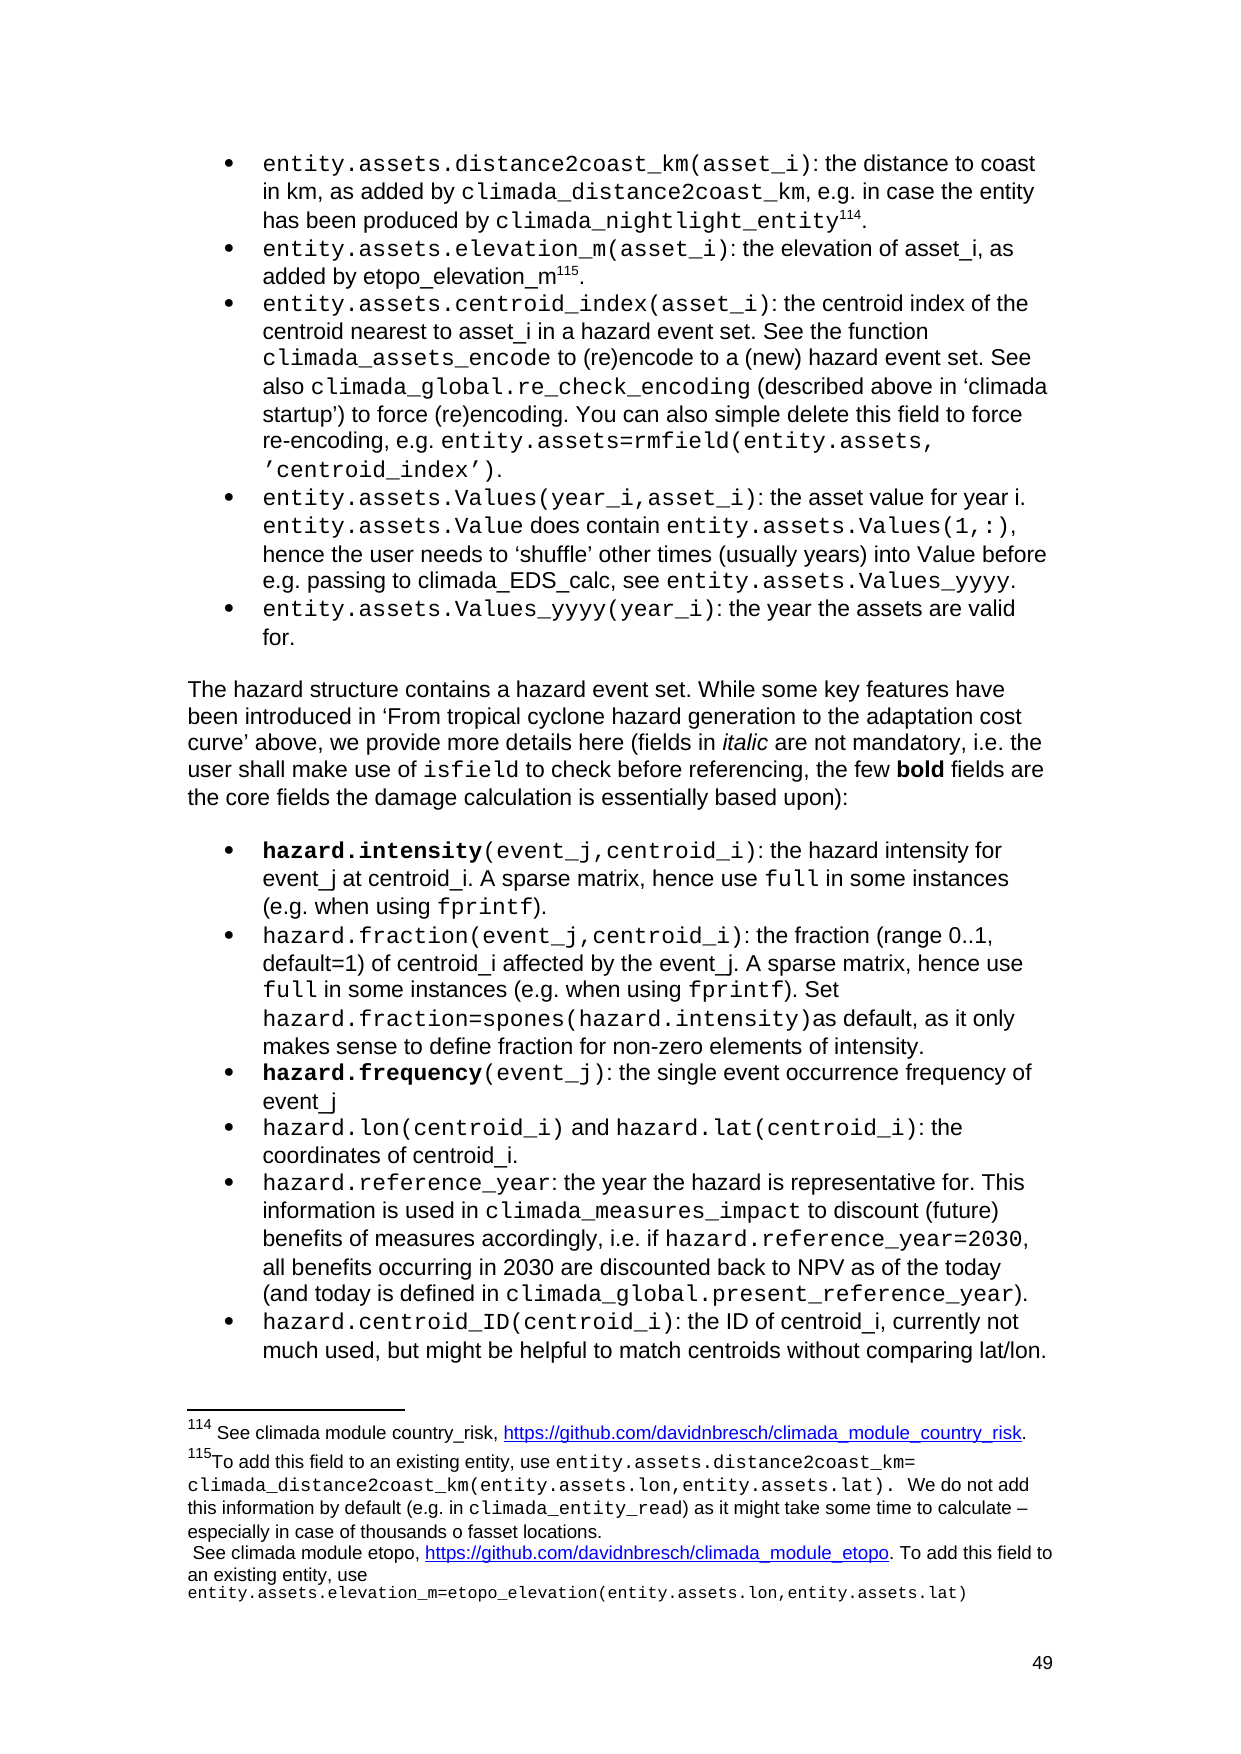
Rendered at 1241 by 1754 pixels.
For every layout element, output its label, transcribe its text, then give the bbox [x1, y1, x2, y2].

list hazard.reference_year: the year the hazard is representative for. This information is used in climada_measures_impact to discount (future) benefits of measures accordingly, i.e. if hazard.reference_year=2030, all benefits occurring in 2030 are discounted back to NPV as of the today (and today is defined in climada_global.present_reference_year). [225, 1169, 1053, 1308]
list entity.assets.elevation_m(asset_i): the elevation of asset_i, as added by etopo_elevation_m. [225, 235, 1053, 290]
list entity.assets.Values(year_i,asset_i): the asset value for year i. entity.assets.Value does contain entity.assets.Values(1,:), hence the user needs to ‘shuffle’ other times (usually years) into Value before e.g. passing to climada_EDS_calc, see entity.assets.Values_yyyy. [225, 484, 1053, 595]
list entity.assets.Values_yyyy(year_i): the year the assets are valid for. [225, 595, 1053, 650]
list hazard.frequency(event_j): the single event occurrence frequency of event_j [225, 1059, 1053, 1114]
list entity.assets.distance2coast_km(asset_i): the distance to coast in km, as added by climada_distance2coast_km, e.g. in case the entity has been produced by climada_nightlight_entity. [225, 150, 1053, 235]
text The hazard structure contains a hazard event set. While some key features have been introduced in ‘From tropical cyclone hazard generation to the adaptation cost curve’ above, we provide more details here (fields in italic are not mandatory, i.e. the user shall make use of isfield to check before referencing, the few bold fields are the core fields the damage calculation is essentially based upon): [187, 676, 1053, 810]
list hazard.fraction(event_j,centroid_i): the fraction (range 0..1, default=1) of centroid_i affected by the event_j. A sparse matrix, hence use full in some instances (e.g. when using fprintf). Set hazard.fraction=spones(hazard.intensity)as default, as it only makes sense to define fraction for non-zero elements of intensity. [225, 922, 1053, 1059]
list hazard.lon(centroid_i) and hazard.lat(centroid_i): the coordinates of centroid_i. [225, 1114, 1053, 1169]
list hazard.centroid_ID(centroid_i): the ID of centroid_i, currently not much used, but might be helpful to match centroids without comparing lat/lon. [225, 1308, 1053, 1363]
list entity.assets.centroid_index(asset_i): the centroid index of the centroid nearest to asset_i in a hazard event set. See the function climada_assets_encode to (re)encode to a (new) hazard event set. See also climada_global.re_check_encoding (described above in ‘climada startup’) to force (re)encoding. You can also simple delete this field to force re-encoding, e.g. entity.assets=rmfield(entity.assets, ’centroid_index’). [225, 290, 1053, 484]
list hazard.intensity(event_j,centroid_i): the hazard intensity for event_j at centroid_i. A sparse matrix, hence use full in some instances (e.g. when using fprintf). [225, 837, 1053, 922]
